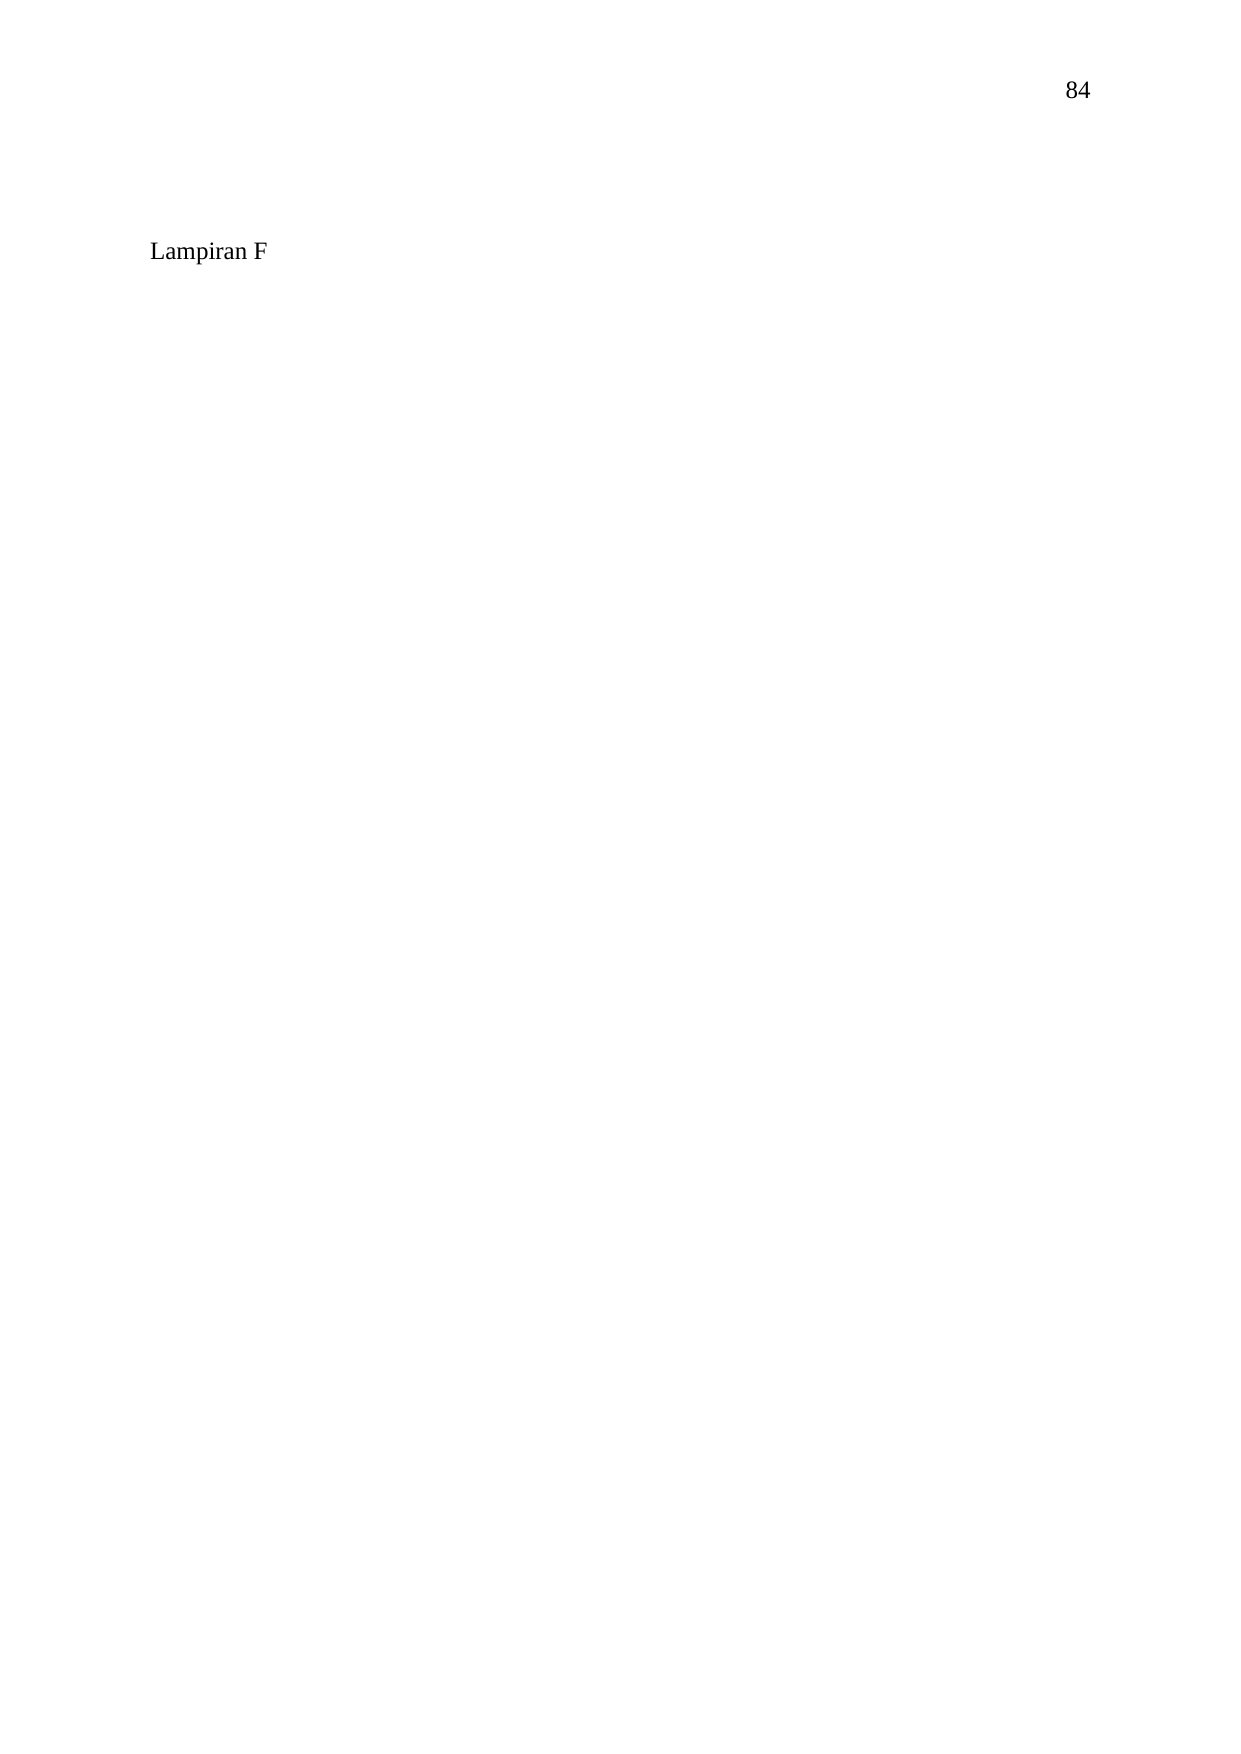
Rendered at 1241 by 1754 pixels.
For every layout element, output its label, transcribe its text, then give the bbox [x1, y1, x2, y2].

text Lampiran F [150, 236, 1090, 265]
